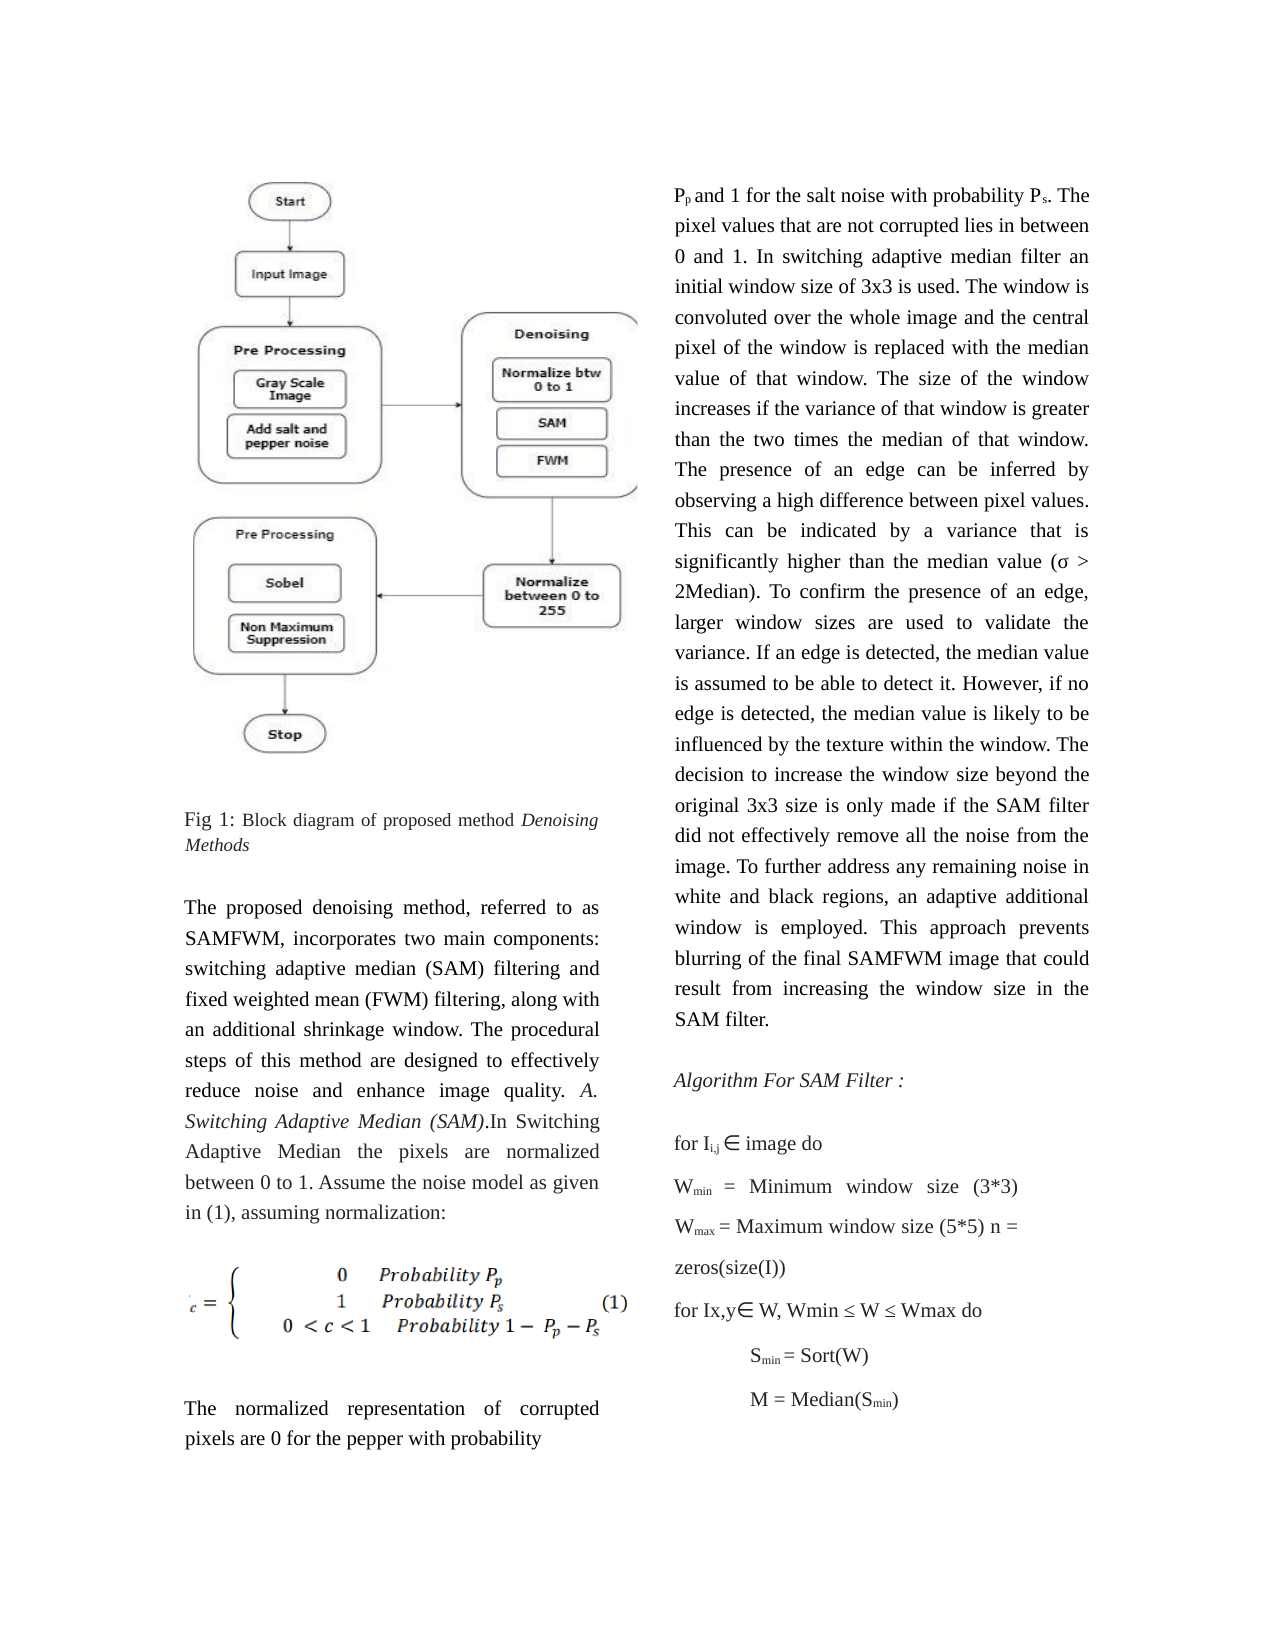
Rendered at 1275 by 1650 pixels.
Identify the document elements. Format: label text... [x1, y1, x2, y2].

picture [193, 182, 638, 754]
text Wmin = Minimum window size (3*3) Wmax = Maximum window size (5*5) n = zeros(size(I)) [673, 1174, 1018, 1279]
text Smin = Sort(W) [750, 1343, 1089, 1367]
text for Ix,y∈ W, Wmin ≤ W ≤ Wmax do [673, 1298, 1089, 1323]
text Fig 1: Block diagram of proposed method Denoising Methods [184, 807, 600, 855]
text The proposed denoising method, referred to as SAMFWM, incorporates two main components: switching adaptive median (SAM) filtering and fixed weighted mean (FWM) filtering, along with an additional shrinkage window. The procedural steps of this method are designed to effectively reduce noise and enhance image quality. A. Switching Adaptive Median (SAM).In Switching Adaptive Median the pixels are normalized between 0 to 1. Assume the noise model as given in (1), assuming normalization: [184, 895, 600, 1224]
text M = Median(Smin) [750, 1386, 1089, 1411]
picture [188, 1263, 638, 1345]
text The normalized representation of corrupted pixels are 0 for the pepper with probability [184, 1396, 600, 1450]
text for Ii,j ∈ image do [673, 1130, 1089, 1155]
text Algorithm For SAM Filter : [673, 1068, 1089, 1092]
text Pp and 1 for the salt noise with probability Ps. The pixel values that are not corrupted lies in between 0 and 1. In switching adaptive median filter an initial window size of 3x3 is used. The window is convoluted over the whole image and the central pixel of the window is replaced with the median value of that window. The size of the window increases if the variance of that window is greater than the two times the median of that window. The presence of an edge can be inferred by observing a high difference between pixel values. This can be indicated by a variance that is significantly higher than the median value (σ > 2Median). To confirm the presence of an edge, larger window sizes are used to validate the variance. If an edge is detected, the median value is assumed to be able to detect it. However, if no edge is detected, the median value is likely to be influenced by the texture within the window. The decision to increase the window size beyond the original 3x3 size is only made if the SAM filter did not effectively remove all the noise from the image. To further address any remaining noise in white and black regions, an adaptive additional window is employed. This approach prevents blurring of the final SAMFWM image that could result from increasing the window size in the SAM filter. [673, 182, 1089, 1031]
